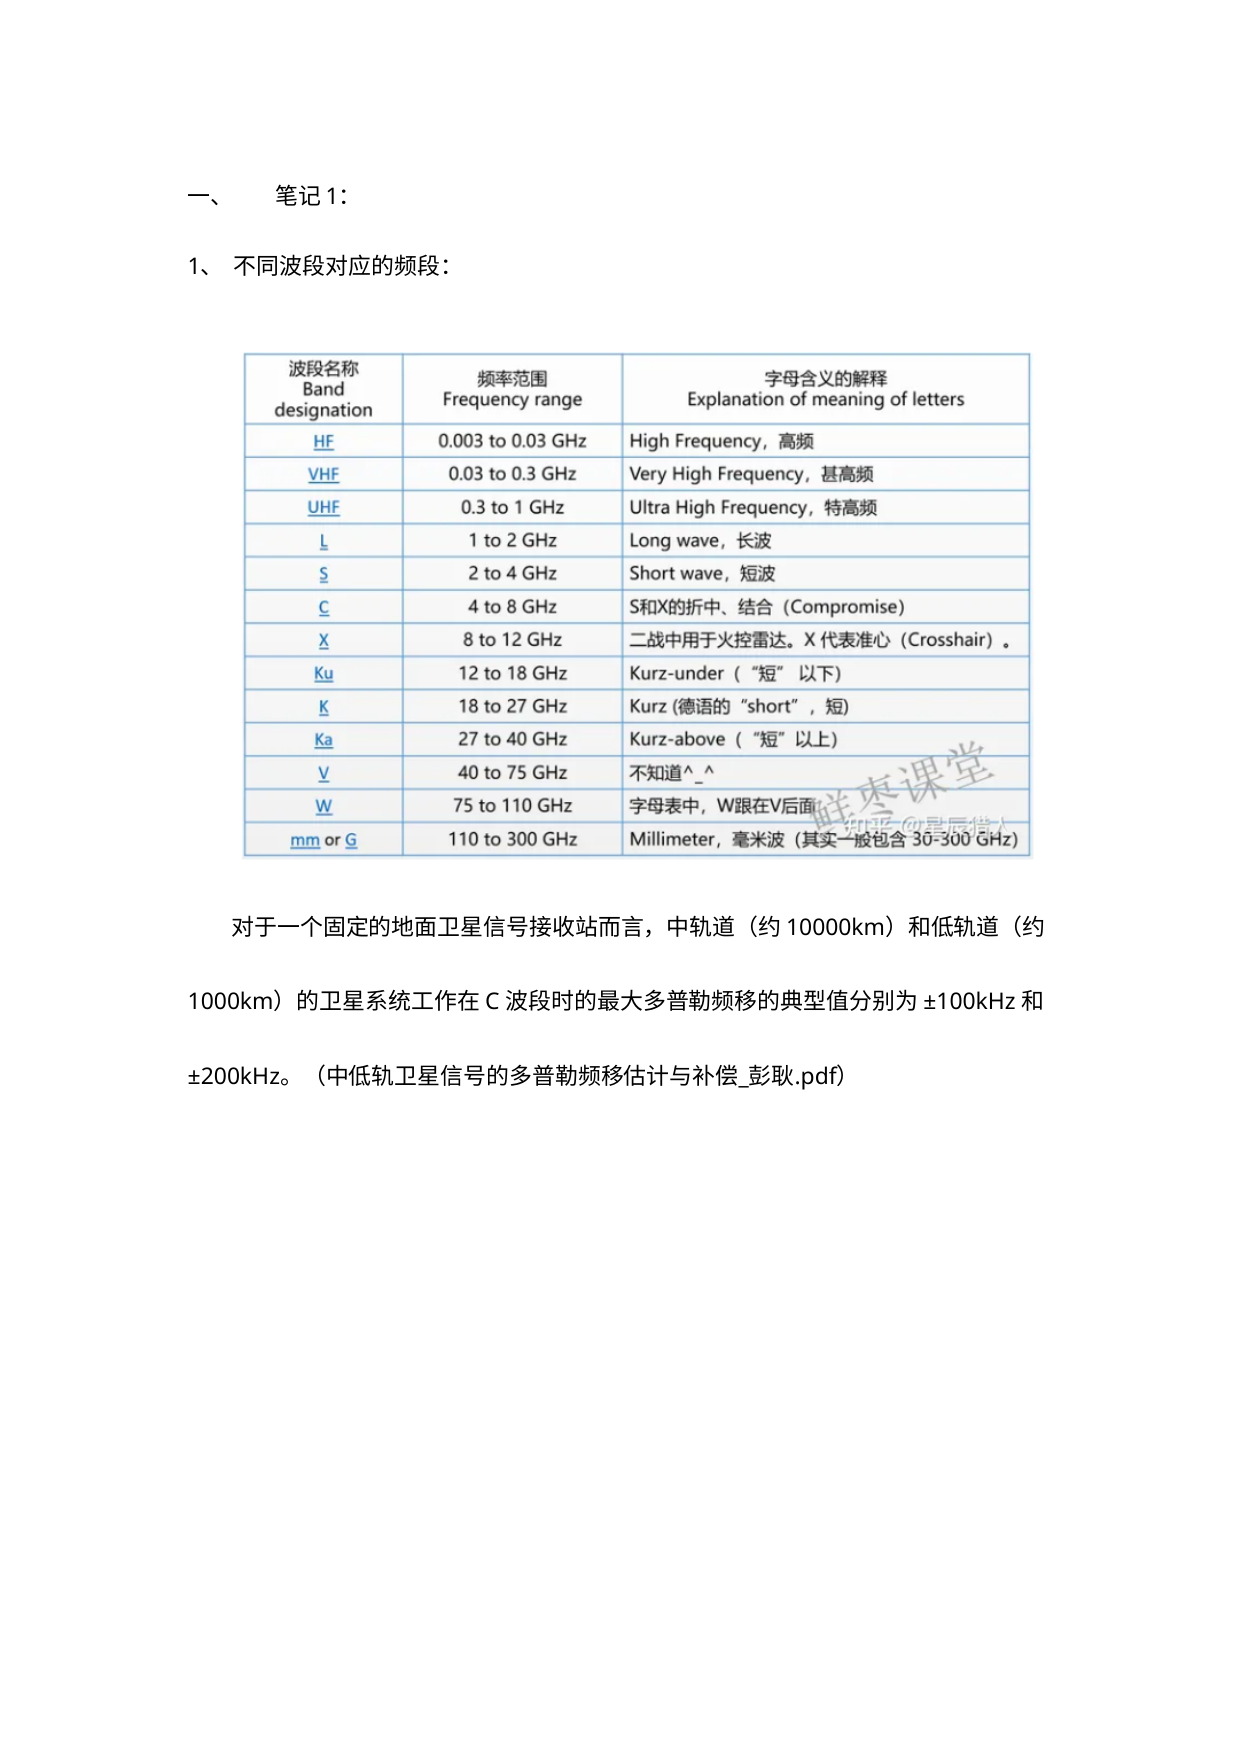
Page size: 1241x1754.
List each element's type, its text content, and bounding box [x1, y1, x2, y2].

list 不同波段对应的频段： [187, 232, 1053, 297]
picture [187, 318, 1053, 871]
list 笔记1： [187, 162, 1053, 227]
text 对于一个固定的地面卫星信号接收站而言，中轨道（约10000km）和低轨道（约1000km）的卫星系统工作在 C 波段时的最大多普勒频移的典型值分别为 ±100kHz 和±200kHz。（中低轨卫星信号的多普勒频移估计与补偿_彭耿.pdf） [187, 892, 1053, 1107]
